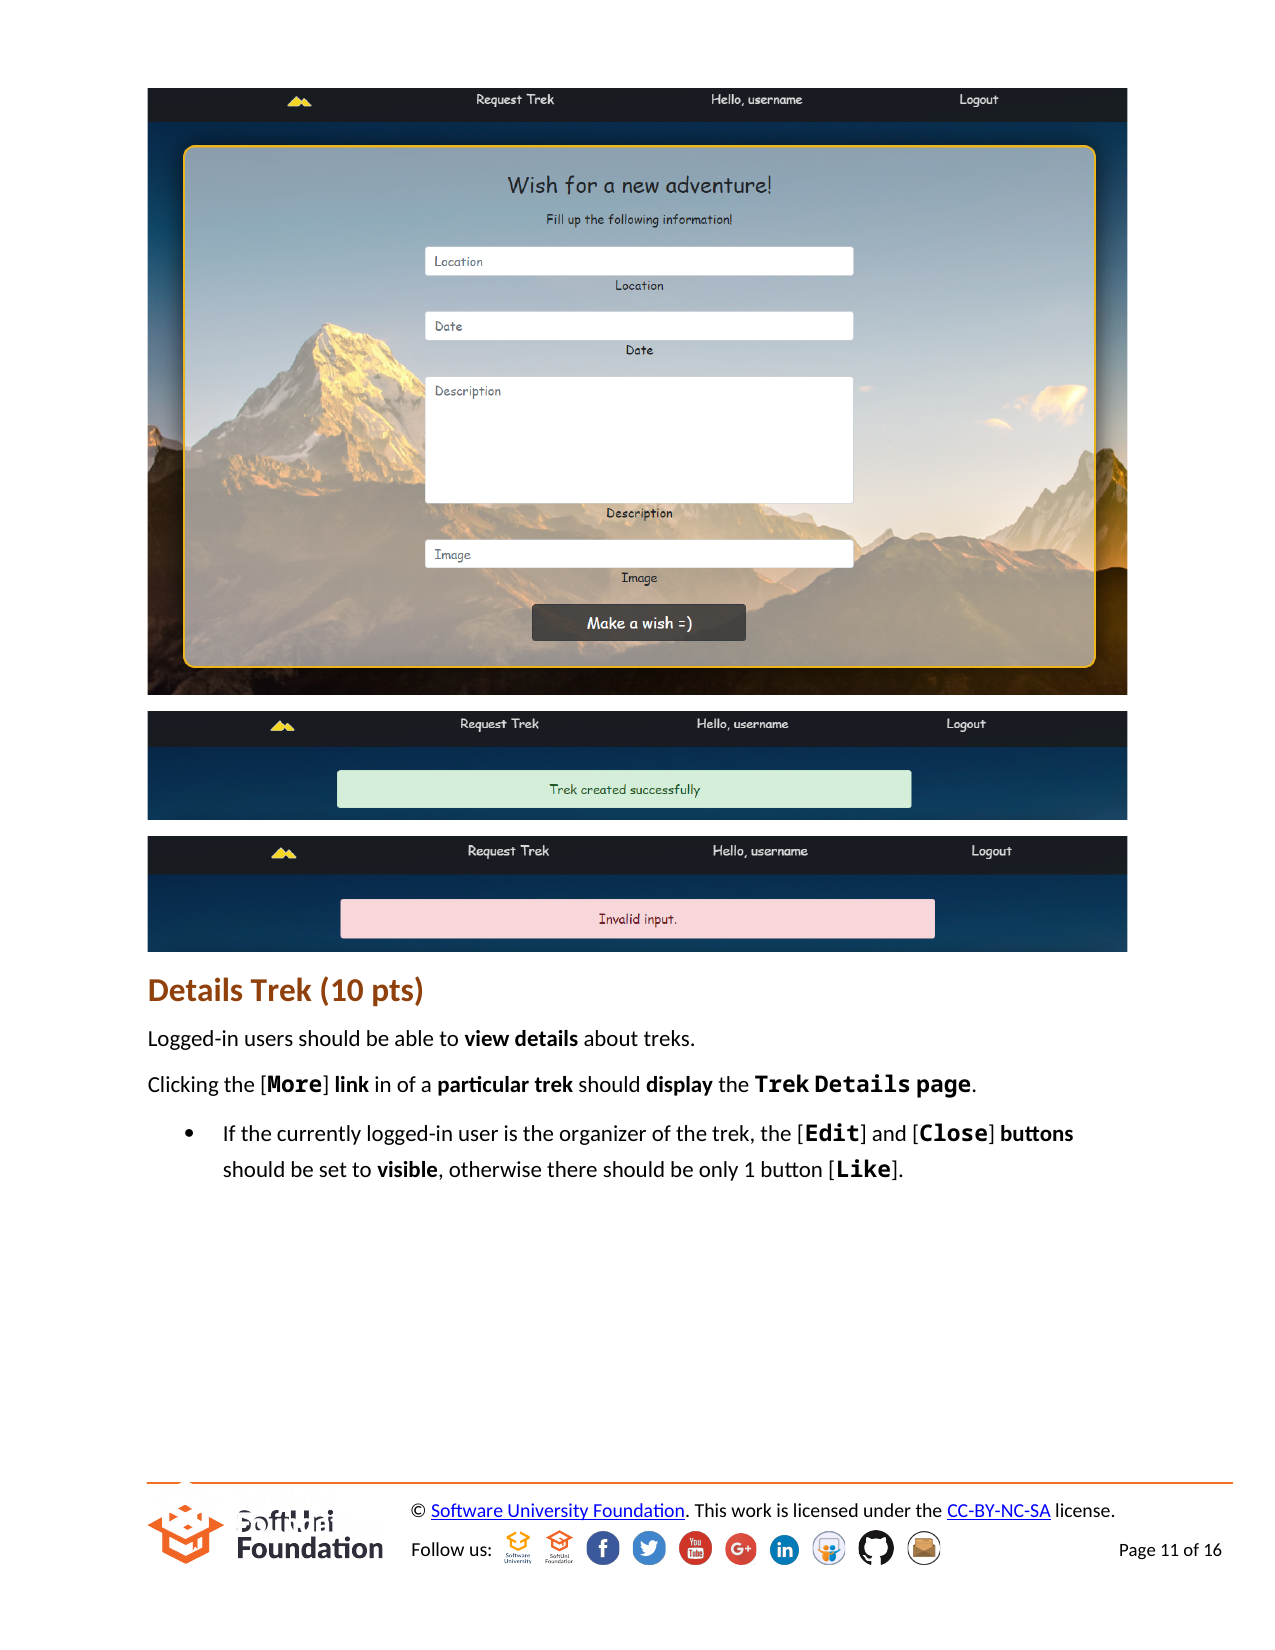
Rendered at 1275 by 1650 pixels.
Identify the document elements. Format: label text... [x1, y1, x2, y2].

list If the currently logged-in user is the organizer of the trek, the [Edit] and [Close] buttons should be set to visible, otherwise there should be only 1 button [Like]. [185, 1117, 1127, 1184]
picture [504, 1531, 532, 1565]
picture [147, 88, 1128, 695]
picture [586, 1531, 620, 1565]
picture [770, 1535, 778, 1544]
text Clicking the [More] link in of a particular trek should display the Trek Details page. [148, 1068, 1127, 1100]
picture [147, 836, 1128, 952]
picture [907, 1531, 941, 1565]
text Logged-in users should be able to view details about treks. [148, 1024, 1127, 1052]
picture [791, 1535, 799, 1544]
picture [783, 1547, 792, 1556]
picture [725, 1533, 757, 1565]
picture [545, 1530, 574, 1565]
subtitle Details Trek (10 pts) [148, 969, 1127, 1009]
picture [147, 1480, 383, 1564]
picture [147, 711, 1128, 820]
picture [812, 1531, 846, 1565]
picture [770, 1556, 778, 1565]
picture [791, 1556, 799, 1565]
picture [632, 1531, 666, 1565]
picture [679, 1531, 712, 1565]
picture [858, 1530, 894, 1565]
